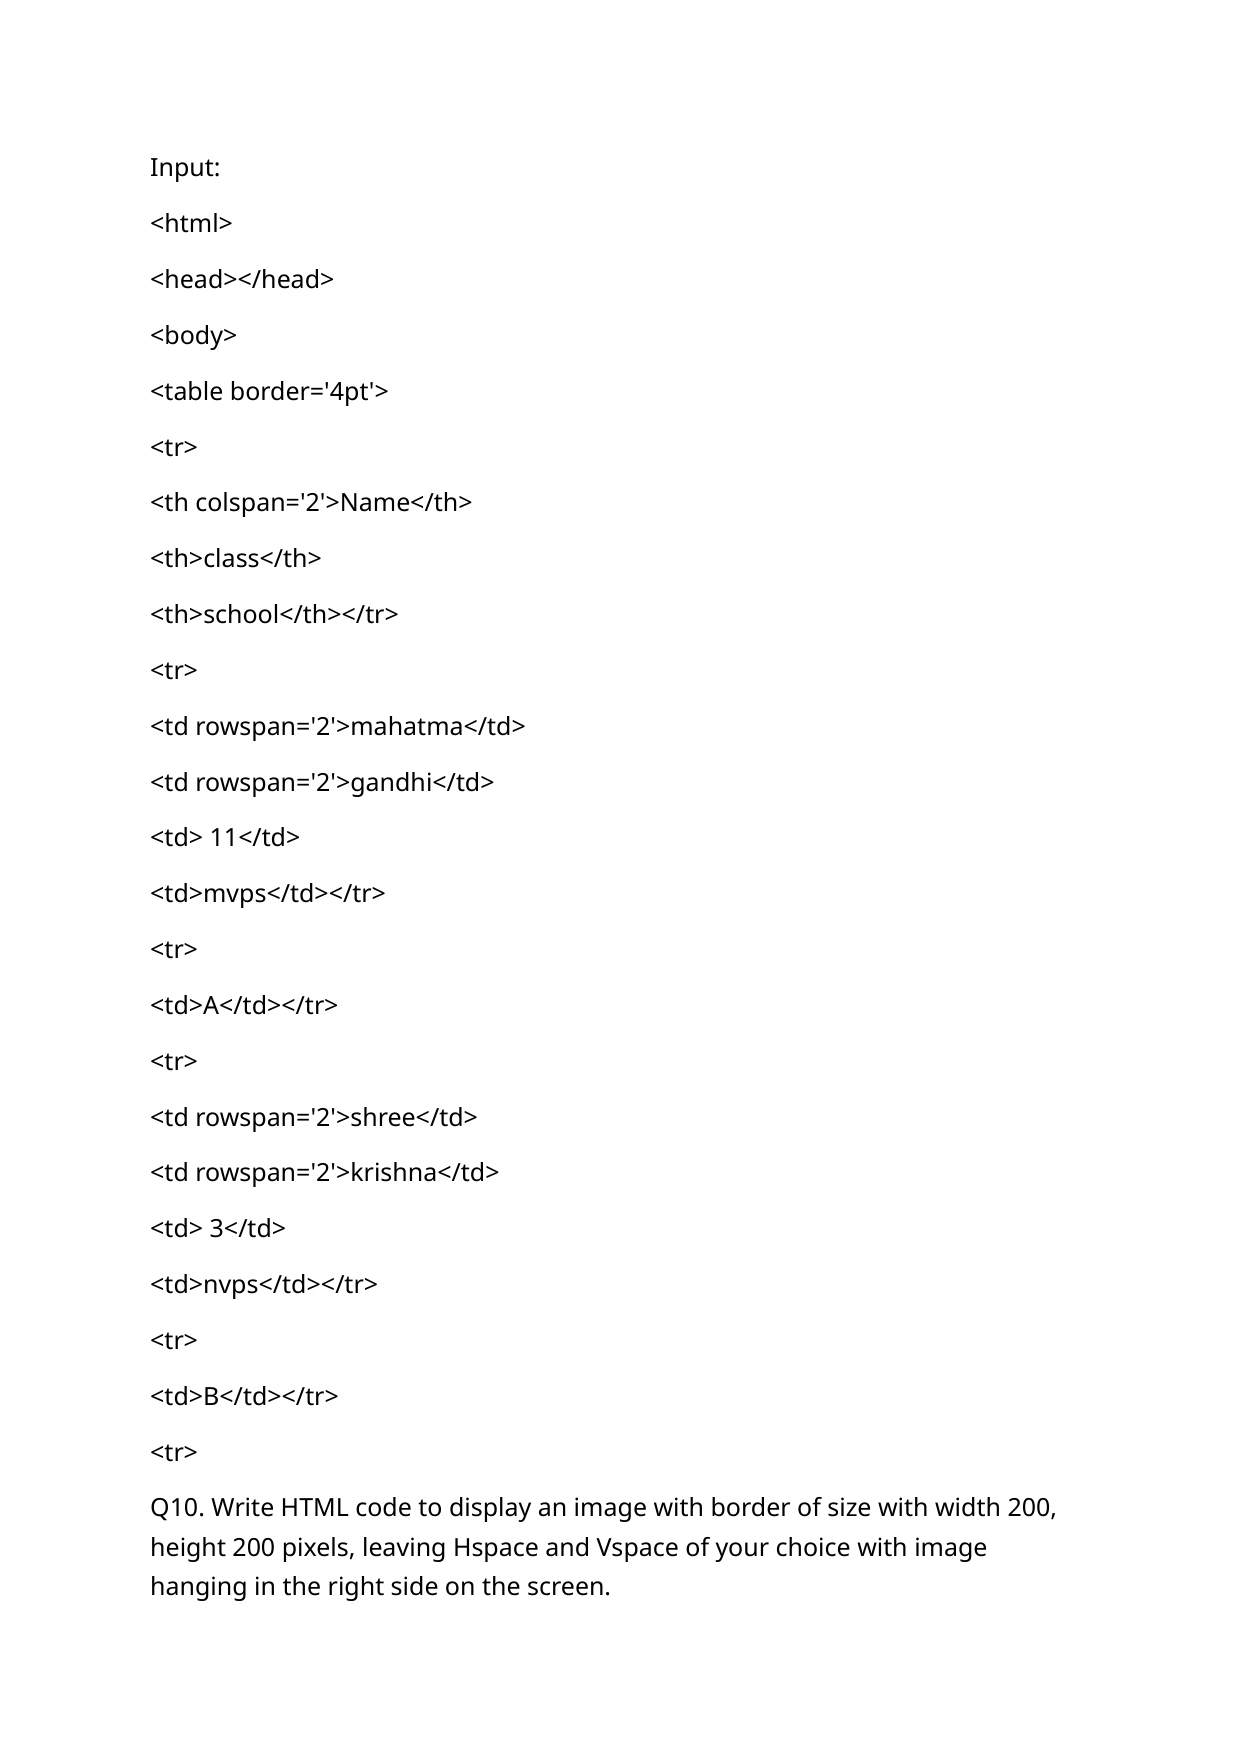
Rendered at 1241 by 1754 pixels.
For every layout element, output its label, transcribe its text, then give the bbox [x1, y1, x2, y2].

text <head></head> [150, 262, 1090, 296]
text <th>class</th> [150, 541, 1090, 575]
text <td> 3</td> [150, 1211, 1090, 1245]
text <tr> [150, 1434, 1090, 1468]
text <tr> [150, 429, 1090, 463]
text <table border='4pt'> [150, 373, 1090, 407]
text <th>school</th></tr> [150, 597, 1090, 631]
text <td>nvps</td></tr> [150, 1267, 1090, 1301]
text <td>A</td></tr> [150, 987, 1090, 1022]
text <tr> [150, 1043, 1090, 1077]
text <td rowspan='2'>shree</td> [150, 1099, 1090, 1133]
text <tr> [150, 932, 1090, 966]
text <th colspan='2'>Name</th> [150, 485, 1090, 519]
text <td rowspan='2'>mahatma</td> [150, 708, 1090, 742]
text Q10. Write HTML code to display an image with border of size with width 200, height 200 pixels, leaving Hspace and Vspace of your choice with image hanging in the right side on the screen. [150, 1490, 1090, 1602]
text <td>B</td></tr> [150, 1378, 1090, 1412]
text Input: [150, 150, 1090, 184]
text <td> 11</td> [150, 820, 1090, 854]
text <td rowspan='2'>krishna</td> [150, 1155, 1090, 1189]
text <html> [150, 206, 1090, 240]
text <tr> [150, 652, 1090, 687]
text <tr> [150, 1322, 1090, 1357]
text <td rowspan='2'>gandhi</td> [150, 764, 1090, 798]
text <td>mvps</td></tr> [150, 876, 1090, 910]
text <body> [150, 317, 1090, 352]
